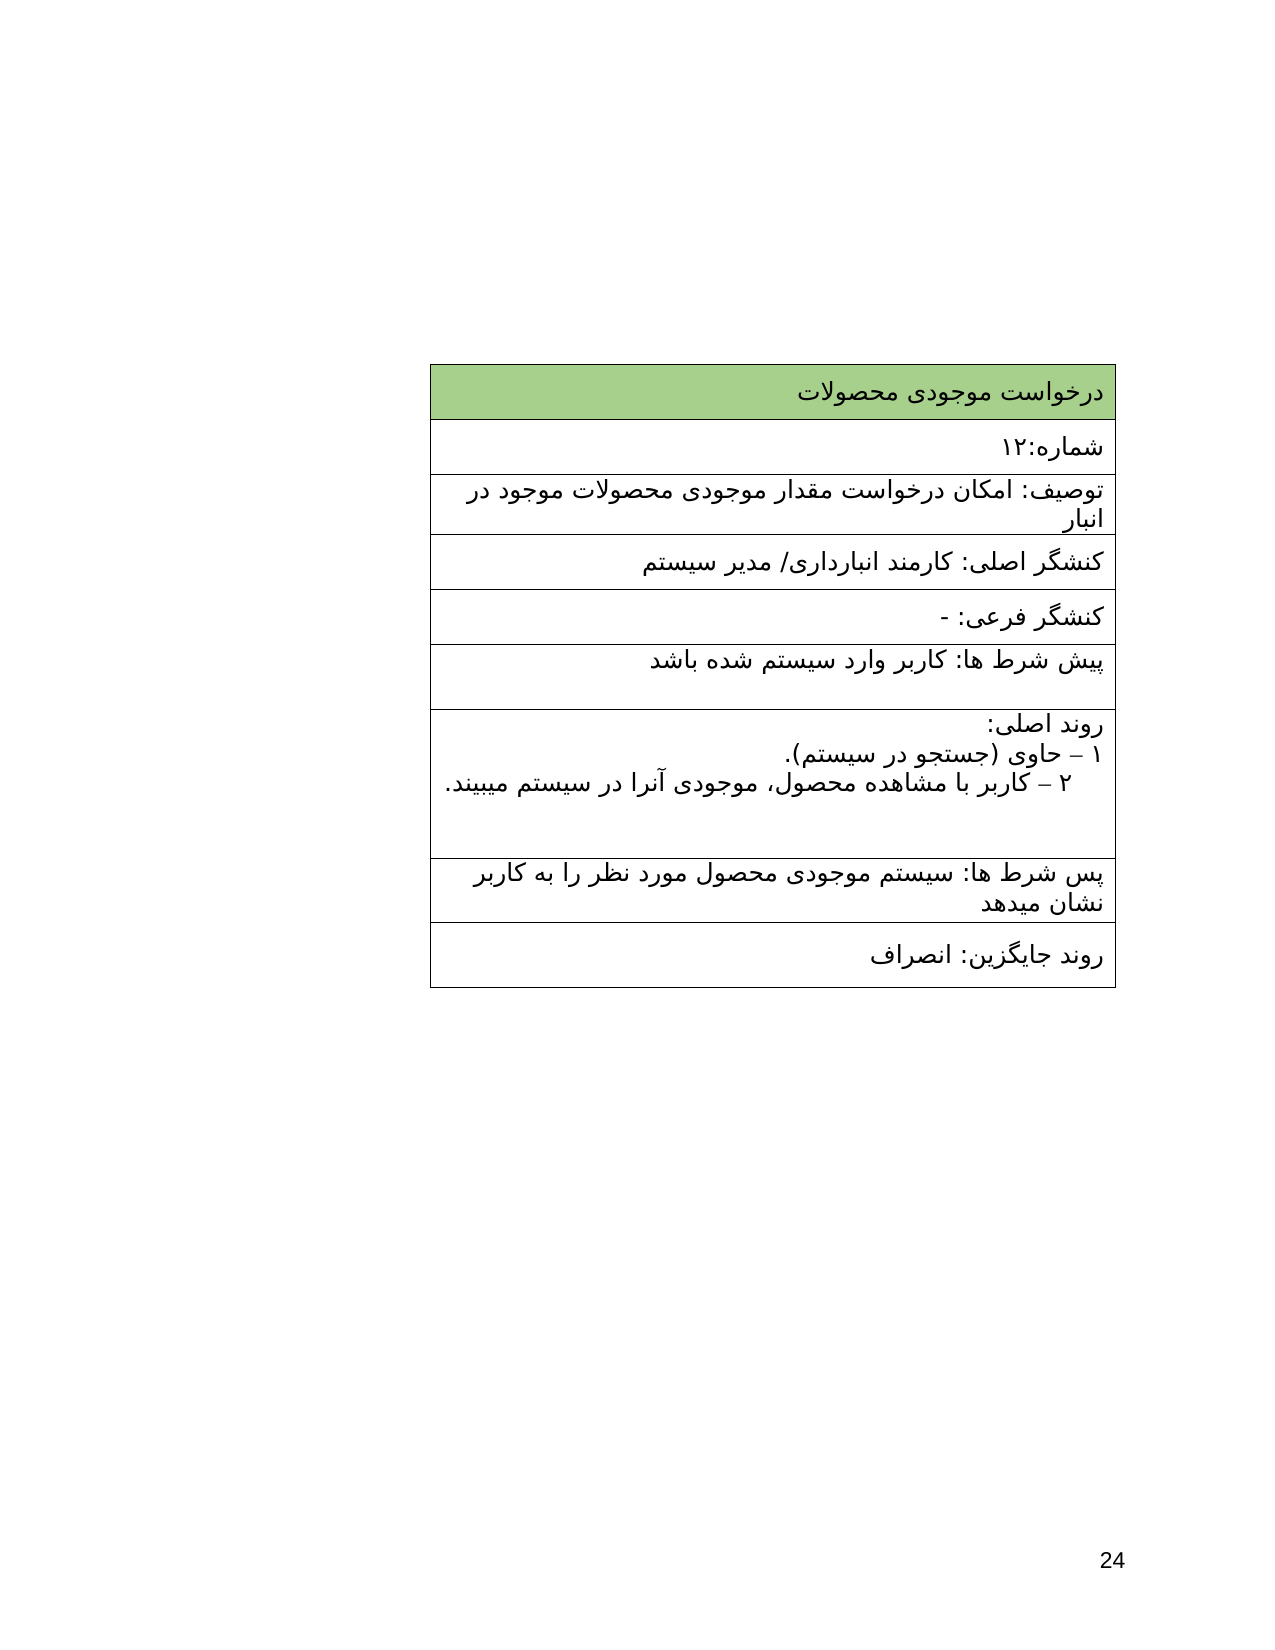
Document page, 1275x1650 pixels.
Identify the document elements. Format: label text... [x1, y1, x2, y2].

table_cell روند اصلی: ۱ – حاوی (جستجو در سیستم). ۲ – کاربر با مشاهده محصول، موجودی آنرا در سیستم میبیند. [431, 710, 1115, 857]
table_cell پس شرط ها: سیستم موجودی محصول مورد نظر را به کاربر نشان میدهد [431, 859, 1115, 922]
table_cell شماره:۱۲ [431, 420, 1115, 474]
table_cell روند جایگزین: انصراف [431, 923, 1115, 987]
table_cell توصیف: امکان درخواست مقدار موجودی محصولات موجود در انبار [431, 475, 1115, 533]
table_header درخواست موجودی محصولات [431, 365, 1115, 419]
table_cell کنشگر فرعی: - [431, 590, 1115, 644]
table_cell پیش شرط ها: کاربر وارد سیستم شده باشد [431, 645, 1115, 708]
table_cell کنشگر اصلی: کارمند انبارداری/ مدیر سیستم [431, 535, 1115, 589]
